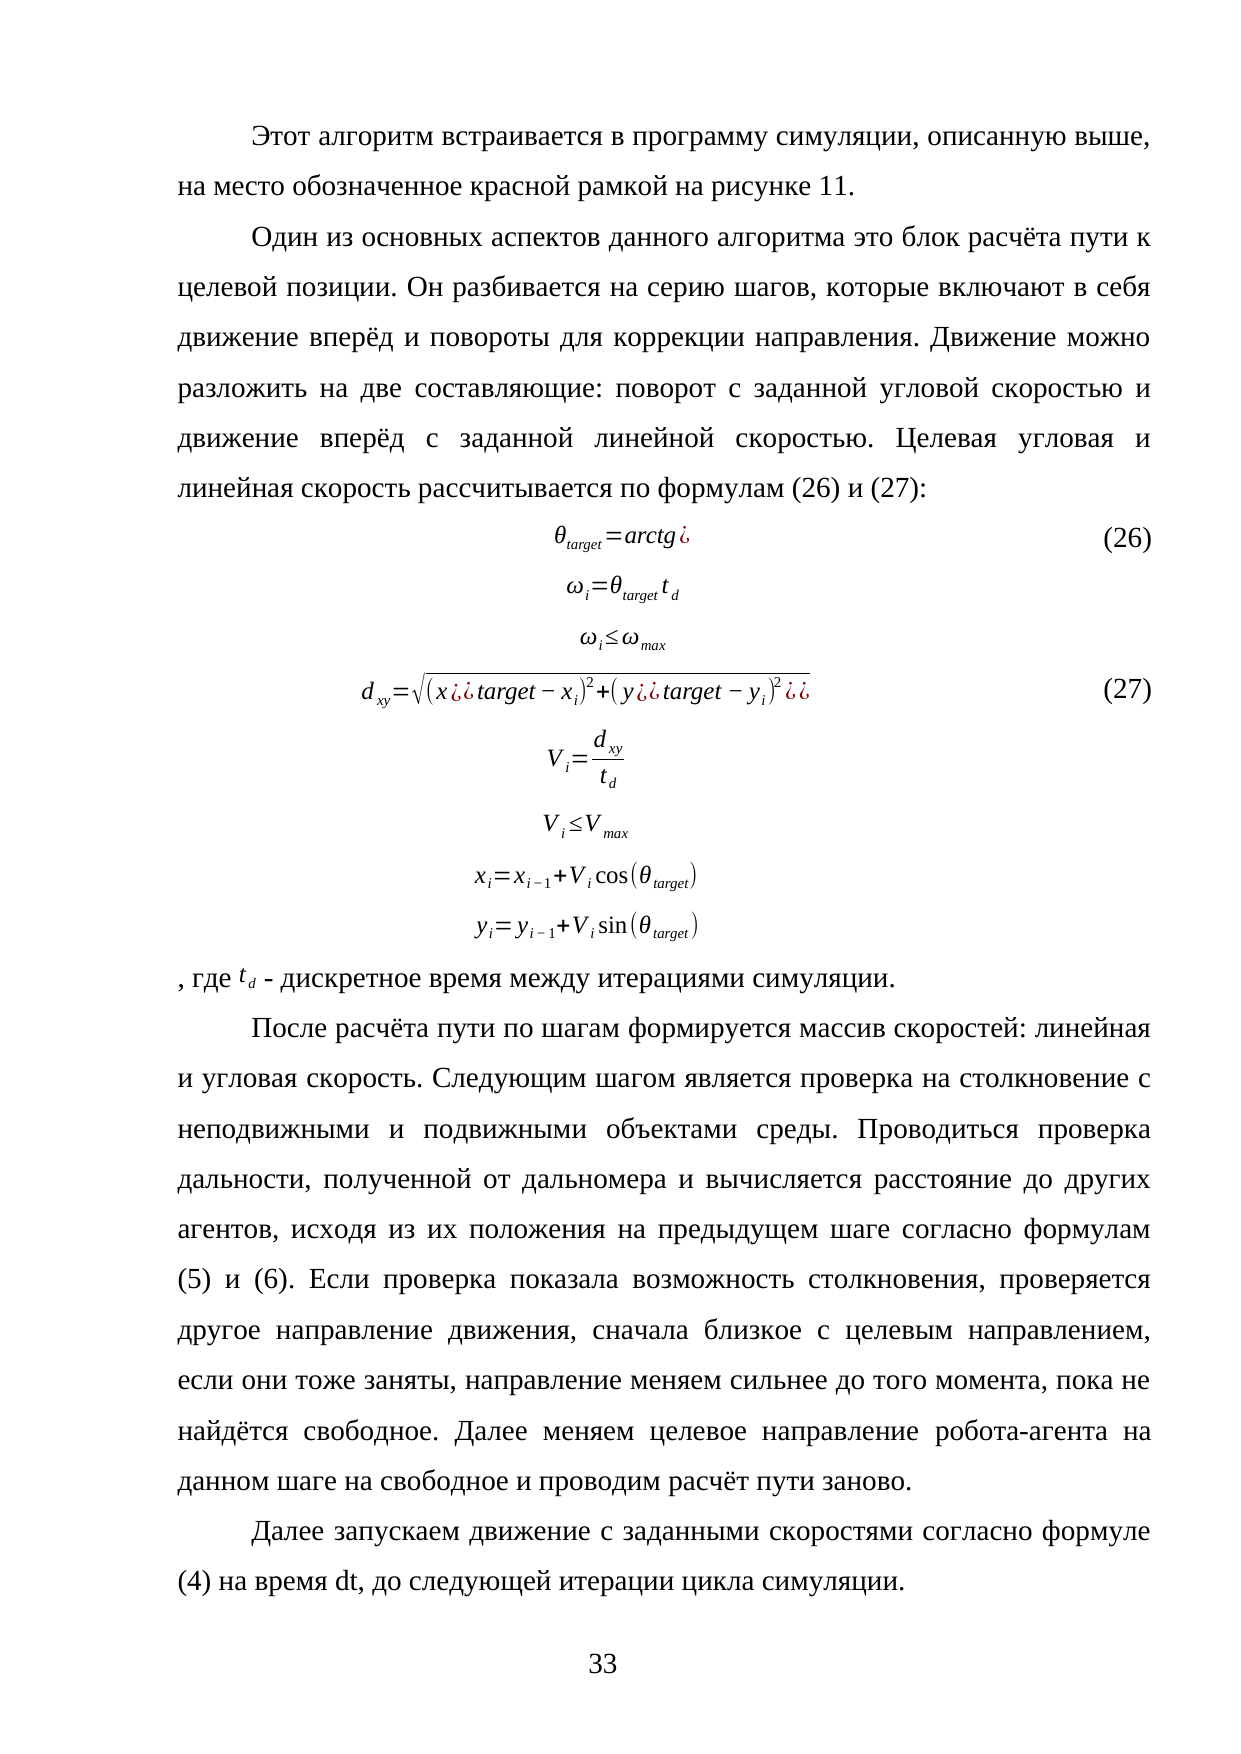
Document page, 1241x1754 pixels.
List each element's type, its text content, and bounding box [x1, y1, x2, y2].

table_cell [166, 671, 1006, 960]
table_header [166, 521, 1006, 671]
text , где - дискретное время между итерациями симуляции. [177, 960, 1152, 993]
table_cell (27) [1006, 671, 1163, 960]
table_header (26) [1006, 521, 1163, 671]
text После расчёта пути по шагам формируется массив скоростей: линейная и угловая скорость. Следующим шагом является проверка на столкновение с неподвижными и подвижными объектами среды. Проводиться проверка дальности, полученной от дальномера и вычисляется расстояние до других агентов, исходя из их положения на предыдущем шаге согласно формулам (5) и (6). Если проверка показала возможность столкновения, проверяется другое направление движения, сначала близкое с целевым направлением, если они тоже заняты, направление меняем сильнее до того момента, пока не найдётся свободное. Далее меняем целевое направление робота-агента на данном шаге на свободное и проводим расчёт пути заново. [177, 1010, 1152, 1496]
text Далее запускаем движение с заданными скоростями согласно формуле (4) на время dt, до следующей итерации цикла симуляции. [177, 1513, 1152, 1597]
text Этот алгоритм встраивается в программу симуляции, описанную выше, на место обозначенное красной рамкой на рисунке 11. [177, 118, 1152, 202]
text Один из основных аспектов данного алгоритма это блок расчёта пути к целевой позиции. Он разбивается на серию шагов, которые включают в себя движение вперёд и повороты для коррекции направления. Движение можно разложить на две составляющие: поворот с заданной угловой скоростью и движение вперёд с заданной линейной скоростью. Целевая угловая и линейная скорость рассчитывается по формулам (26) и (27): [177, 219, 1152, 504]
